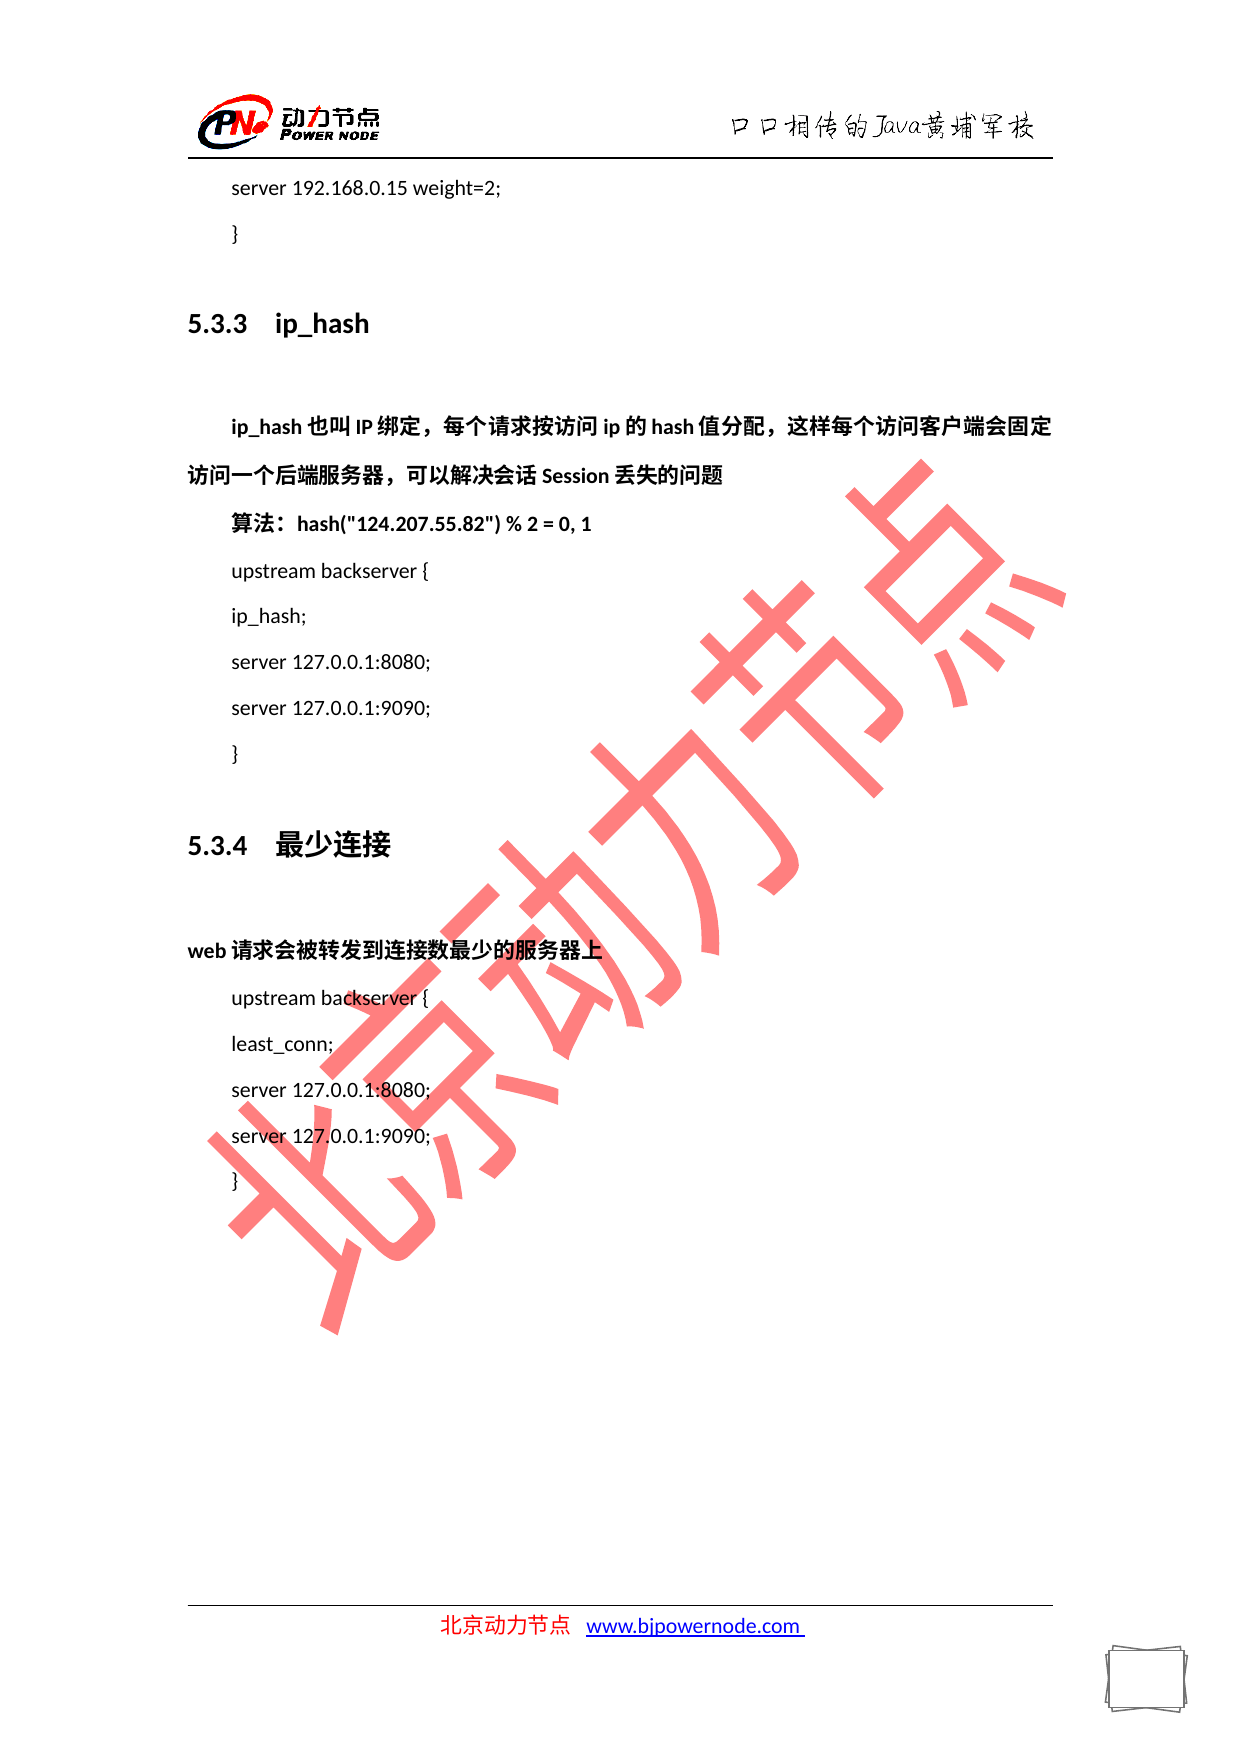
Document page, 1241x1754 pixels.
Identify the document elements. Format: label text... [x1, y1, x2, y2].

subtitle 最少连接 [187, 810, 1053, 875]
text server 127.0.0.1:8080; [187, 1073, 1053, 1106]
text } [187, 217, 1053, 250]
text server 127.0.0.1:9090; [187, 1119, 1053, 1151]
text } [187, 1165, 1053, 1197]
text least_conn; [187, 1027, 1053, 1060]
picture [187, 88, 1053, 155]
subtitle ip_hash [187, 290, 1053, 355]
text web请求会被转发到连接数最少的服务器上 [187, 933, 1053, 966]
text upstream backserver { [187, 981, 1053, 1014]
text server 127.0.0.1:9090; [187, 691, 1053, 724]
text } [187, 737, 1053, 770]
text 算法：hash("124.207.55.82") % 2 = 0, 1 [187, 506, 1053, 538]
text ip_hash; [187, 600, 1053, 632]
text ip_hash也叫IP绑定，每个请求按访问ip的hash值分配，这样每个访问客户端会固定访问一个后端服务器，可以解决会话Session丢失的问题 [187, 408, 1053, 490]
text upstream backserver { [187, 554, 1053, 586]
text server 127.0.0.1:8080; [187, 646, 1053, 678]
text server 192.168.0.15 weight=2; [187, 172, 1053, 204]
